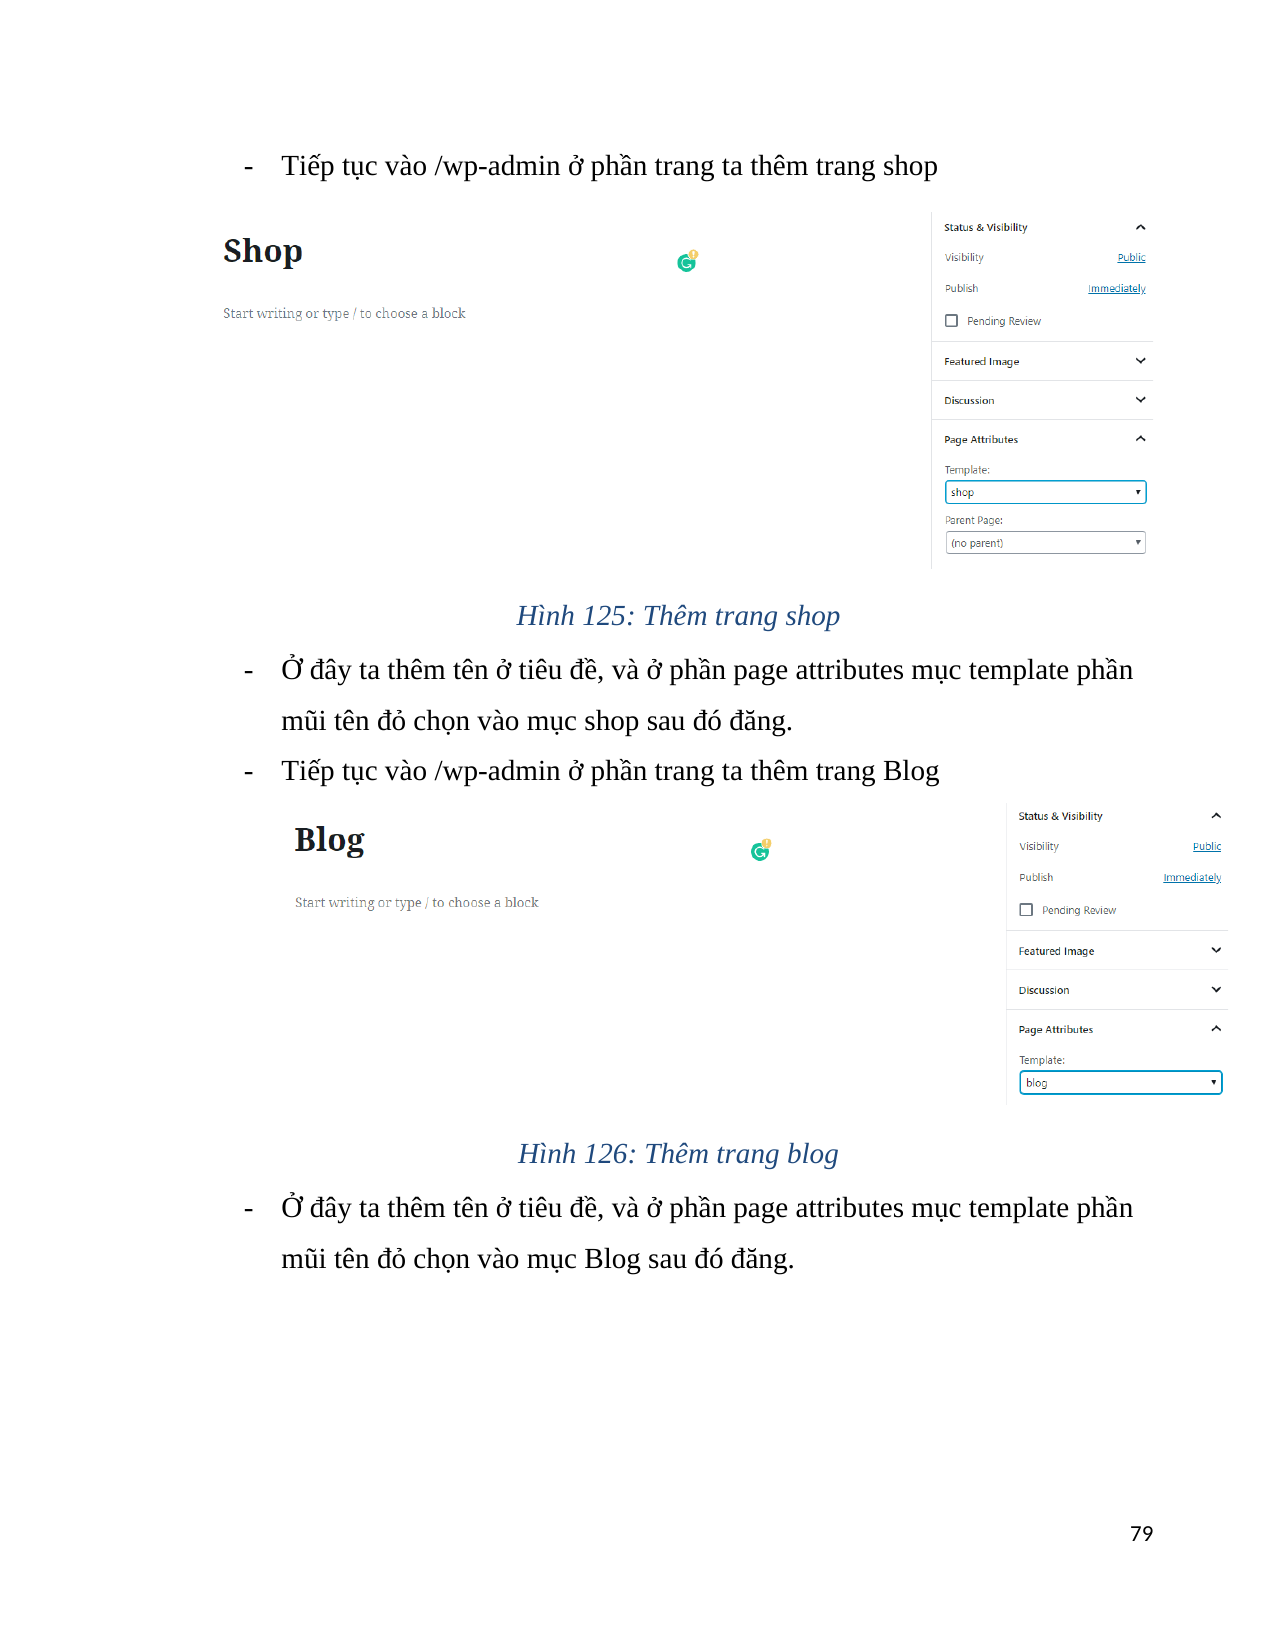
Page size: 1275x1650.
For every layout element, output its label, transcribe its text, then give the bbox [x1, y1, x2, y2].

list Tiếp tục vào /wp-admin ở phần trang ta thêm trang shop [244, 148, 1153, 181]
picture [206, 212, 1154, 569]
text Hình 125: Thêm trang shop [206, 598, 1153, 632]
list Tiếp tục vào /wp-admin ở phần trang ta thêm trang Blog [244, 753, 1153, 787]
list Ở đây ta thêm tên ở tiêu đề, và ở phần page attributes mục template phần mũi tên đỏ chọn vào mục shop sau đó đăng. [244, 652, 1153, 736]
list Ở đây ta thêm tên ở tiêu đề, và ở phần page attributes mục template phần mũi tên đỏ chọn vào mục Blog sau đó đăng. [244, 1190, 1153, 1274]
text Hình 126: Thêm trang blog [206, 1136, 1153, 1169]
picture [281, 803, 1229, 1105]
